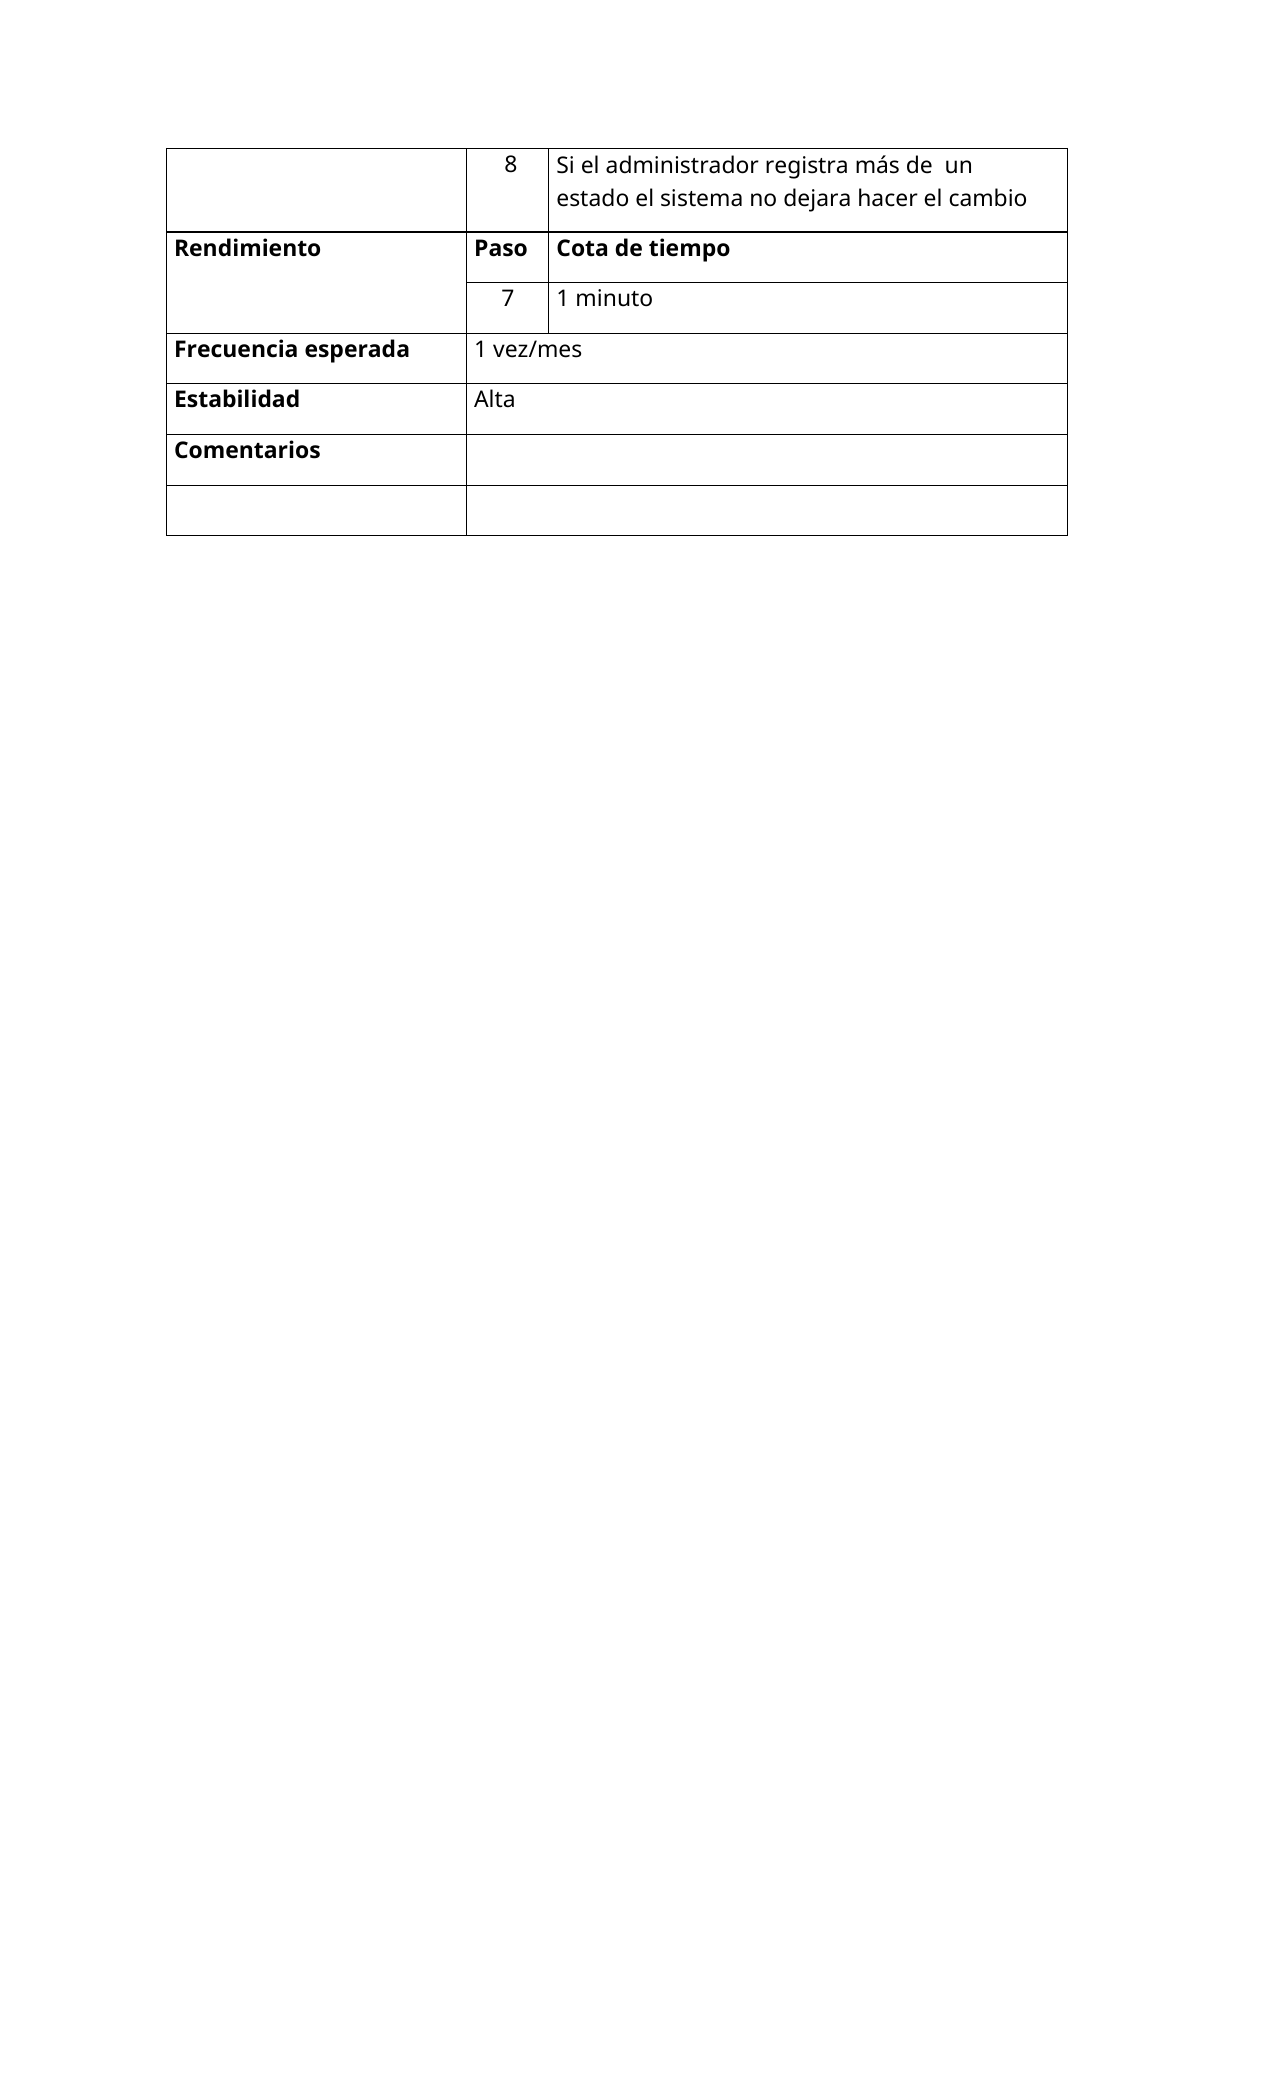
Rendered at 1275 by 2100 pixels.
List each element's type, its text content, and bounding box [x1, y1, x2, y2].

table_cell Rendimiento [167, 233, 466, 333]
table_cell Si el administrador registra más de un estado el sistema no dejara hacer el cambio [549, 149, 1067, 231]
table_cell Alta [467, 384, 1067, 434]
table_cell Paso [467, 233, 548, 282]
table_cell Estabilidad [167, 384, 466, 434]
table_cell 7 [467, 283, 548, 333]
table_cell Comentarios [167, 435, 466, 484]
table_cell 1 vez/mes [467, 334, 1067, 383]
table_cell Frecuencia esperada [167, 334, 466, 383]
table_cell [467, 486, 1067, 535]
table_cell 1 minuto [549, 283, 1067, 333]
table_cell [167, 486, 466, 535]
table_cell Cota de tiempo [549, 233, 1067, 282]
table_cell 8 [467, 149, 548, 231]
table_cell [467, 435, 1067, 484]
